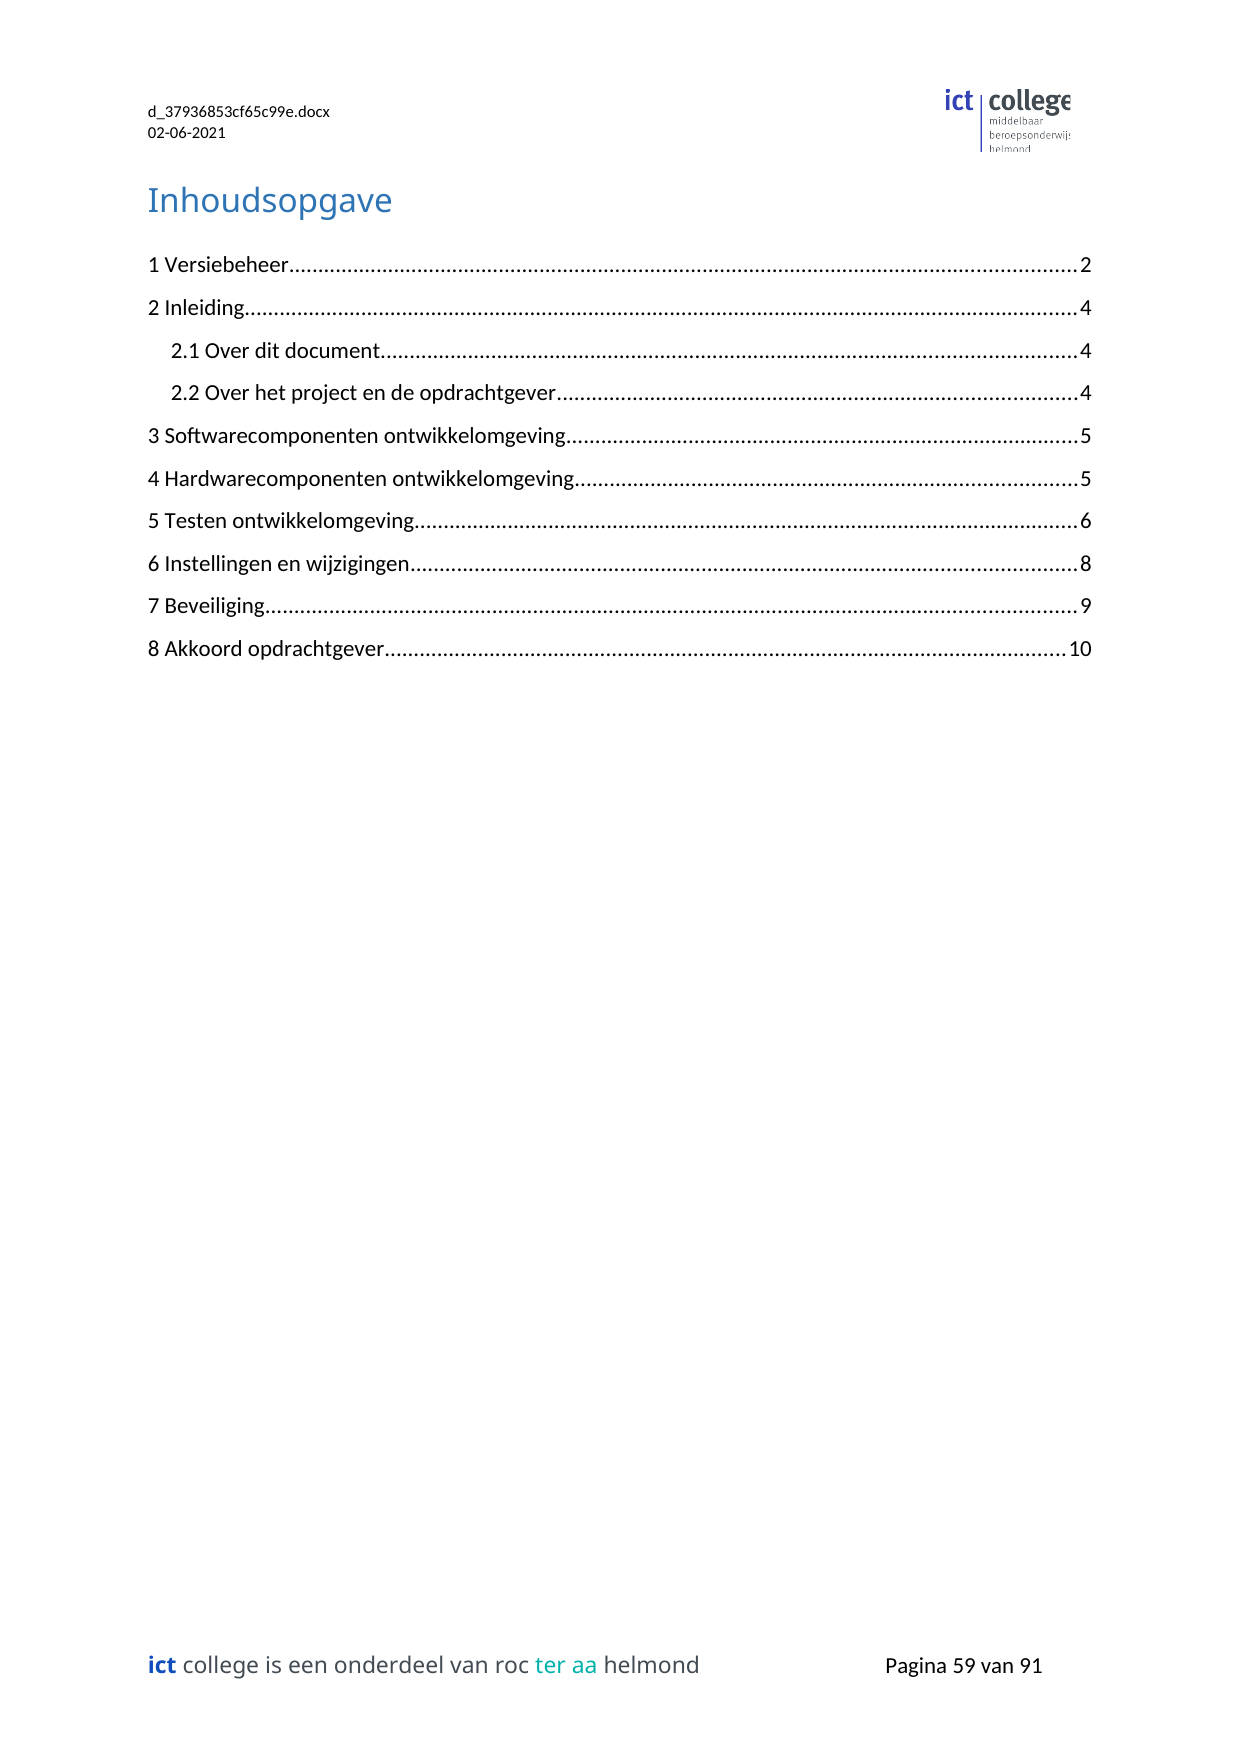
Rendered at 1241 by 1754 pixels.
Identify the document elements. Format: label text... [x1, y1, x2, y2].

text 5 Testen ontwikkelomgeving 6 [148, 506, 1093, 534]
text 8 Akkoord opdrachtgever 10 [148, 634, 1093, 662]
text 2.1 Over dit document 4 [171, 336, 1093, 364]
text 7 Beveiliging 9 [148, 591, 1093, 619]
picture [945, 89, 1071, 152]
text Inhoudsopgave [148, 177, 1093, 223]
text 3 Softwarecomponenten ontwikkelomgeving 5 [148, 421, 1093, 449]
text 2 Inleiding 4 [148, 293, 1093, 321]
text 4 Hardwarecomponenten ontwikkelomgeving 5 [148, 464, 1093, 492]
text 6 Instellingen en wijzigingen 8 [148, 549, 1093, 577]
text 1 Versiebeheer 2 [148, 251, 1093, 279]
text 2.2 Over het project en de opdrachtgever 4 [171, 378, 1093, 406]
